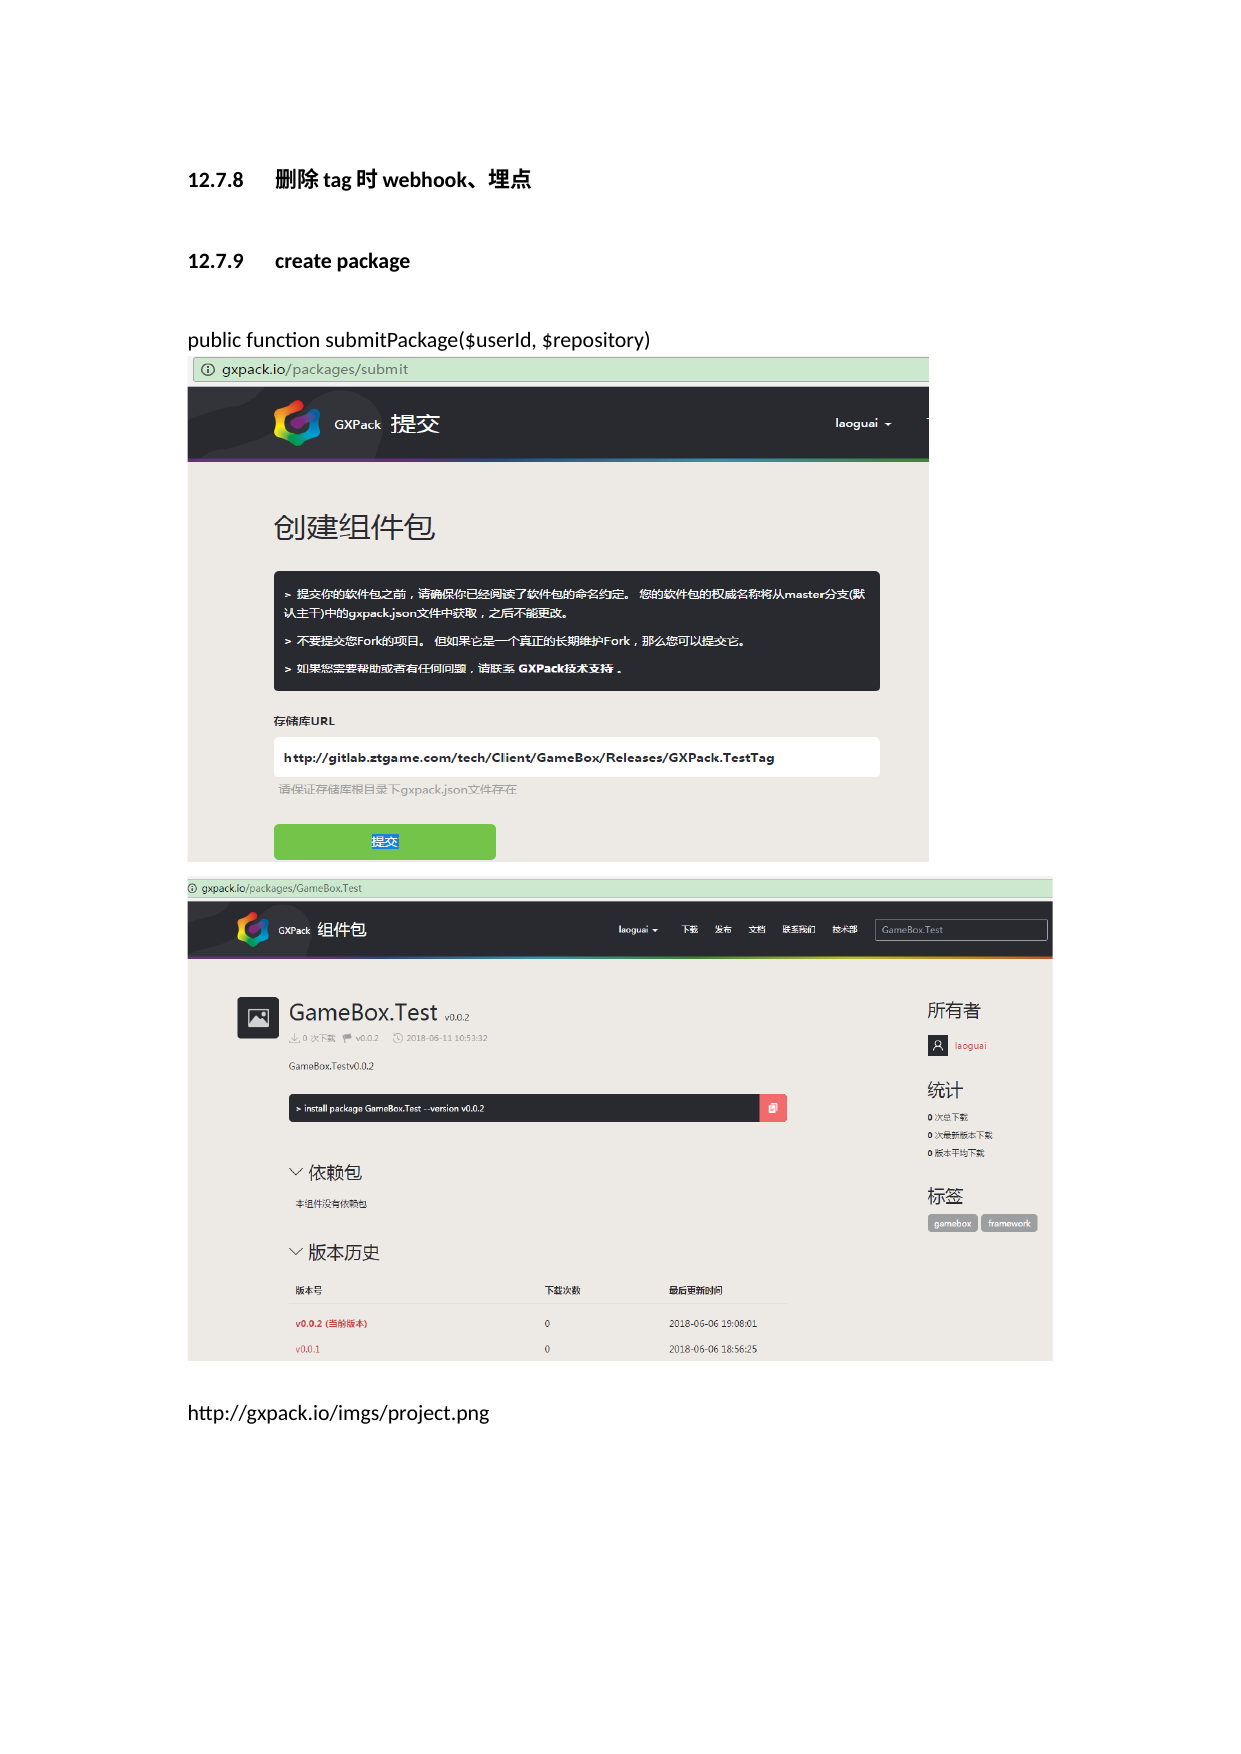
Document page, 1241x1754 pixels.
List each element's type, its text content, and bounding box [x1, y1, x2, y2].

picture [187, 876, 1053, 1361]
subtitle create package [187, 244, 1053, 277]
picture [187, 356, 929, 862]
subtitle 删除tag时webhook、埋点 [187, 162, 1053, 194]
text public function submitPackage($userId, $repository) [187, 323, 1053, 356]
text http://gxpack.io/imgs/project.png [187, 1396, 1053, 1428]
